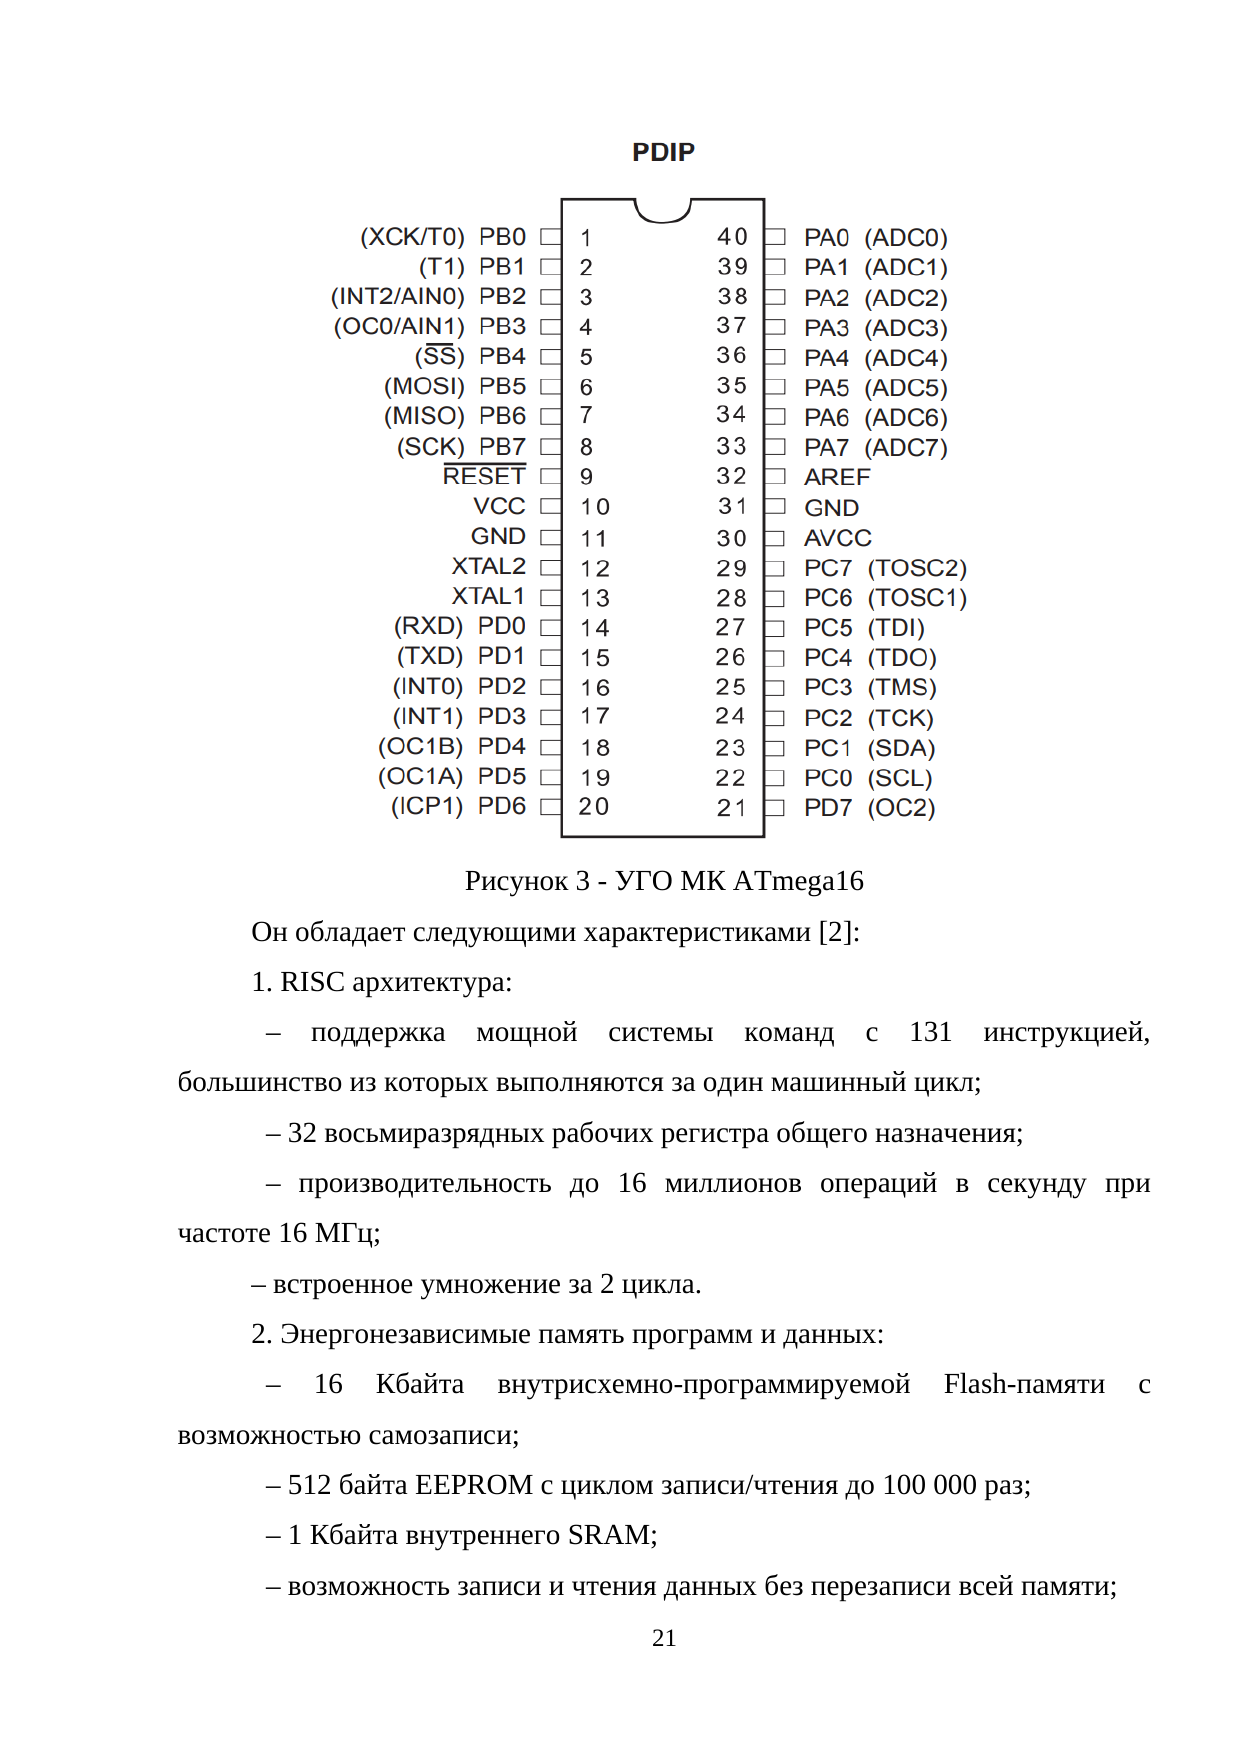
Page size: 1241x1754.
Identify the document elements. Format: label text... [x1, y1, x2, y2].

text – 512 байта EEPROM с циклом записи/чтения до 100 000 раз; [177, 1467, 1152, 1501]
text – 16 Кбайта внутрисхемно-программируемой Flash-памяти с возможностью самозаписи; [177, 1366, 1152, 1450]
text Он обладает следующими характеристиками [2]: [177, 914, 1152, 947]
text – производительность до 16 миллионов операций в секунду при частоте 16 МГц; [177, 1165, 1152, 1249]
text – встроенное умножение за 2 цикла. [177, 1266, 1152, 1299]
text Рисунок 3 - УГО МК ATmega16 [177, 863, 1152, 897]
text – 32 восьмиразрядных рабочих регистра общего назначения; [177, 1115, 1152, 1148]
text 2. Энергонезависимые память программ и данных: [177, 1316, 1152, 1350]
text 1. RISC архитектура: [177, 964, 1152, 997]
text – возможность записи и чтения данных без перезаписи всей памяти; [177, 1568, 1152, 1601]
picture [325, 118, 1004, 849]
text – 1 Кбайта внутреннего SRAM; [177, 1517, 1152, 1551]
text – поддержка мощной системы команд с 131 инструкцией, большинство из которых выполняются за один машинный цикл; [177, 1014, 1152, 1098]
